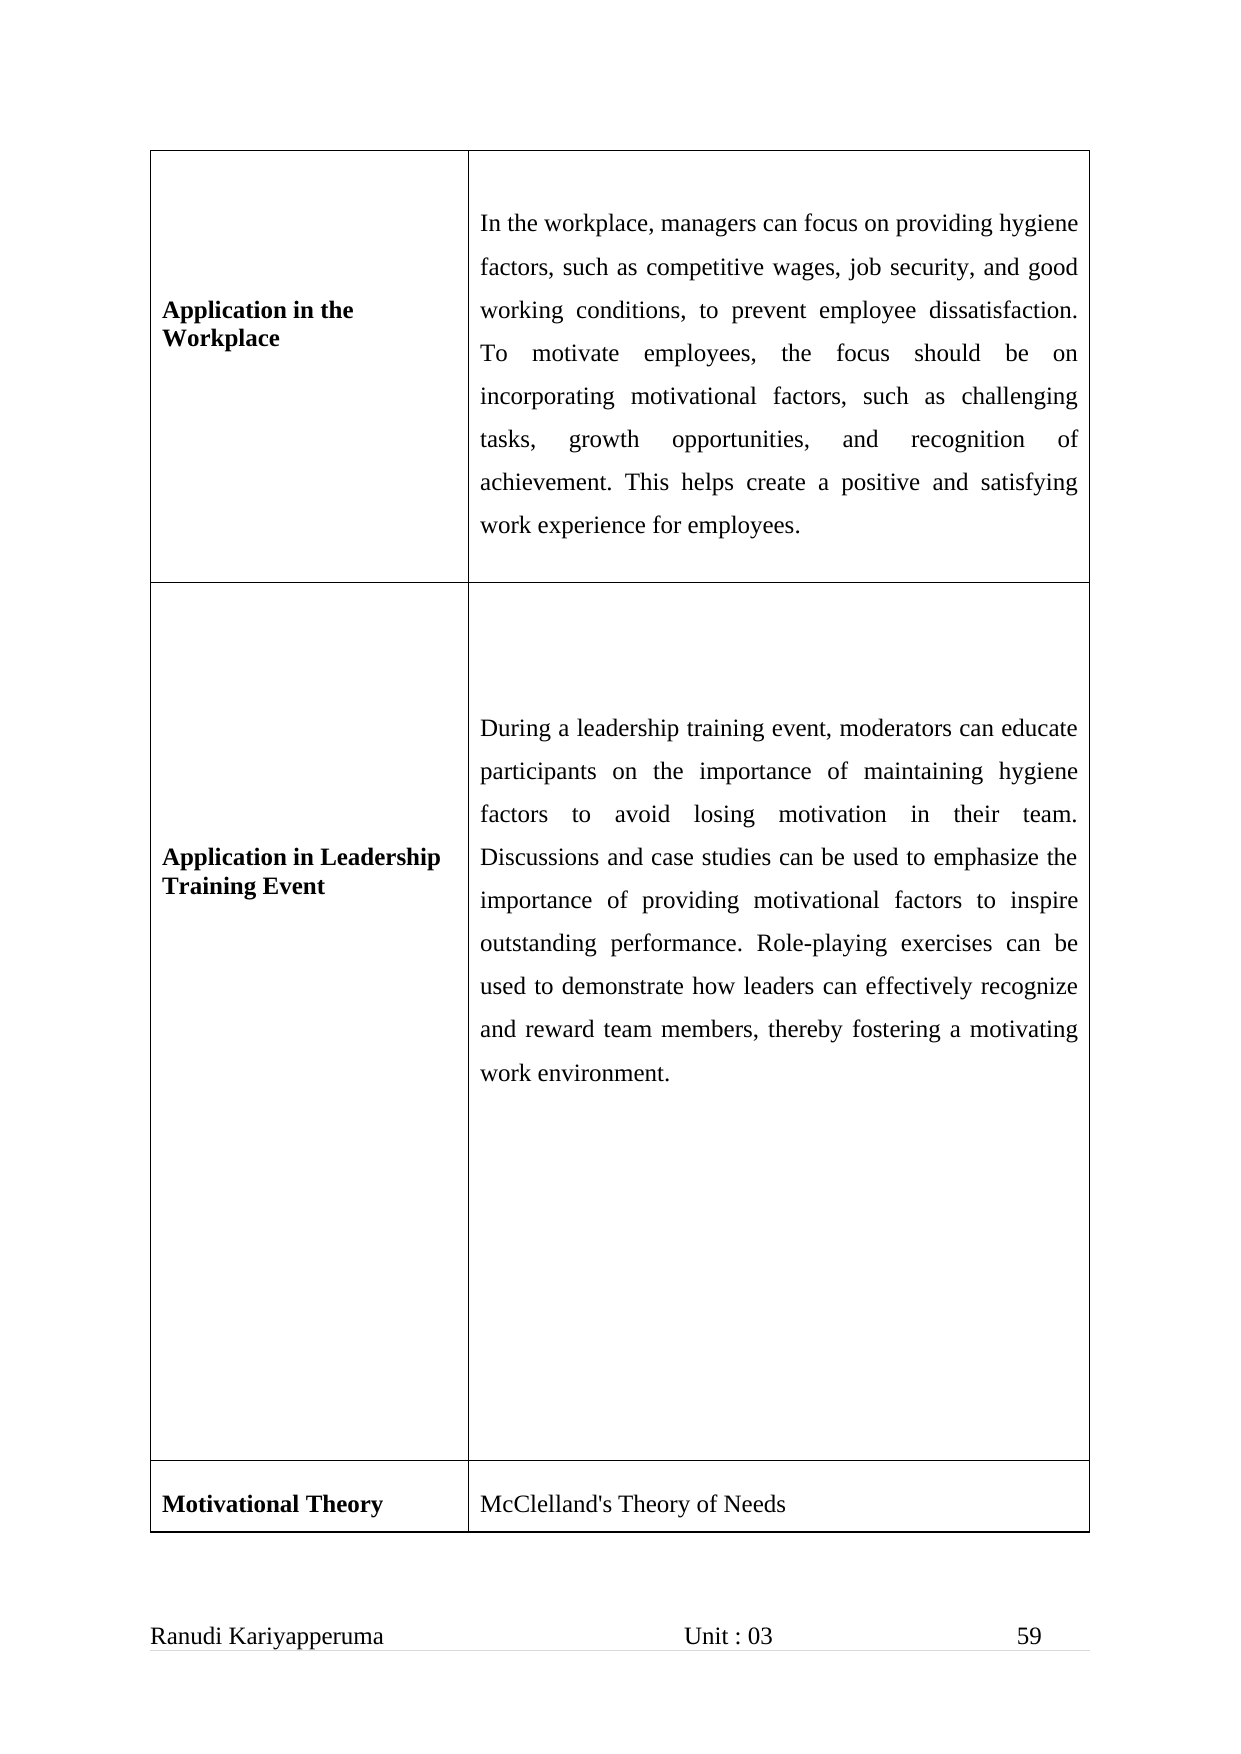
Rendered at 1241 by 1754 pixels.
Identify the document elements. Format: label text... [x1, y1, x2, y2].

table_cell Motivational Theory [151, 1461, 468, 1531]
table_cell In the workplace, managers can focus on providing hygiene factors, such as competitive wages, job security, and good working conditions, to prevent employee dissatisfaction. To motivate employees, the focus should be on incorporating motivational factors, such as challenging tasks, growth opportunities, and recognition of achievement. This helps create a positive and satisfying work experience for employees. [469, 151, 1089, 582]
table_cell Application in Leadership Training Event [151, 583, 468, 1460]
table_cell During a leadership training event, moderators can educate participants on the importance of maintaining hygiene factors to avoid losing motivation in their team. Discussions and case studies can be used to emphasize the importance of providing motivational factors to inspire outstanding performance. Role-playing exercises can be used to demonstrate how leaders can effectively recognize and reward team members, thereby fostering a motivating work environment. [469, 583, 1089, 1460]
table_cell Application in the Workplace [151, 151, 468, 582]
table_cell McClelland's Theory of Needs [469, 1461, 1089, 1531]
